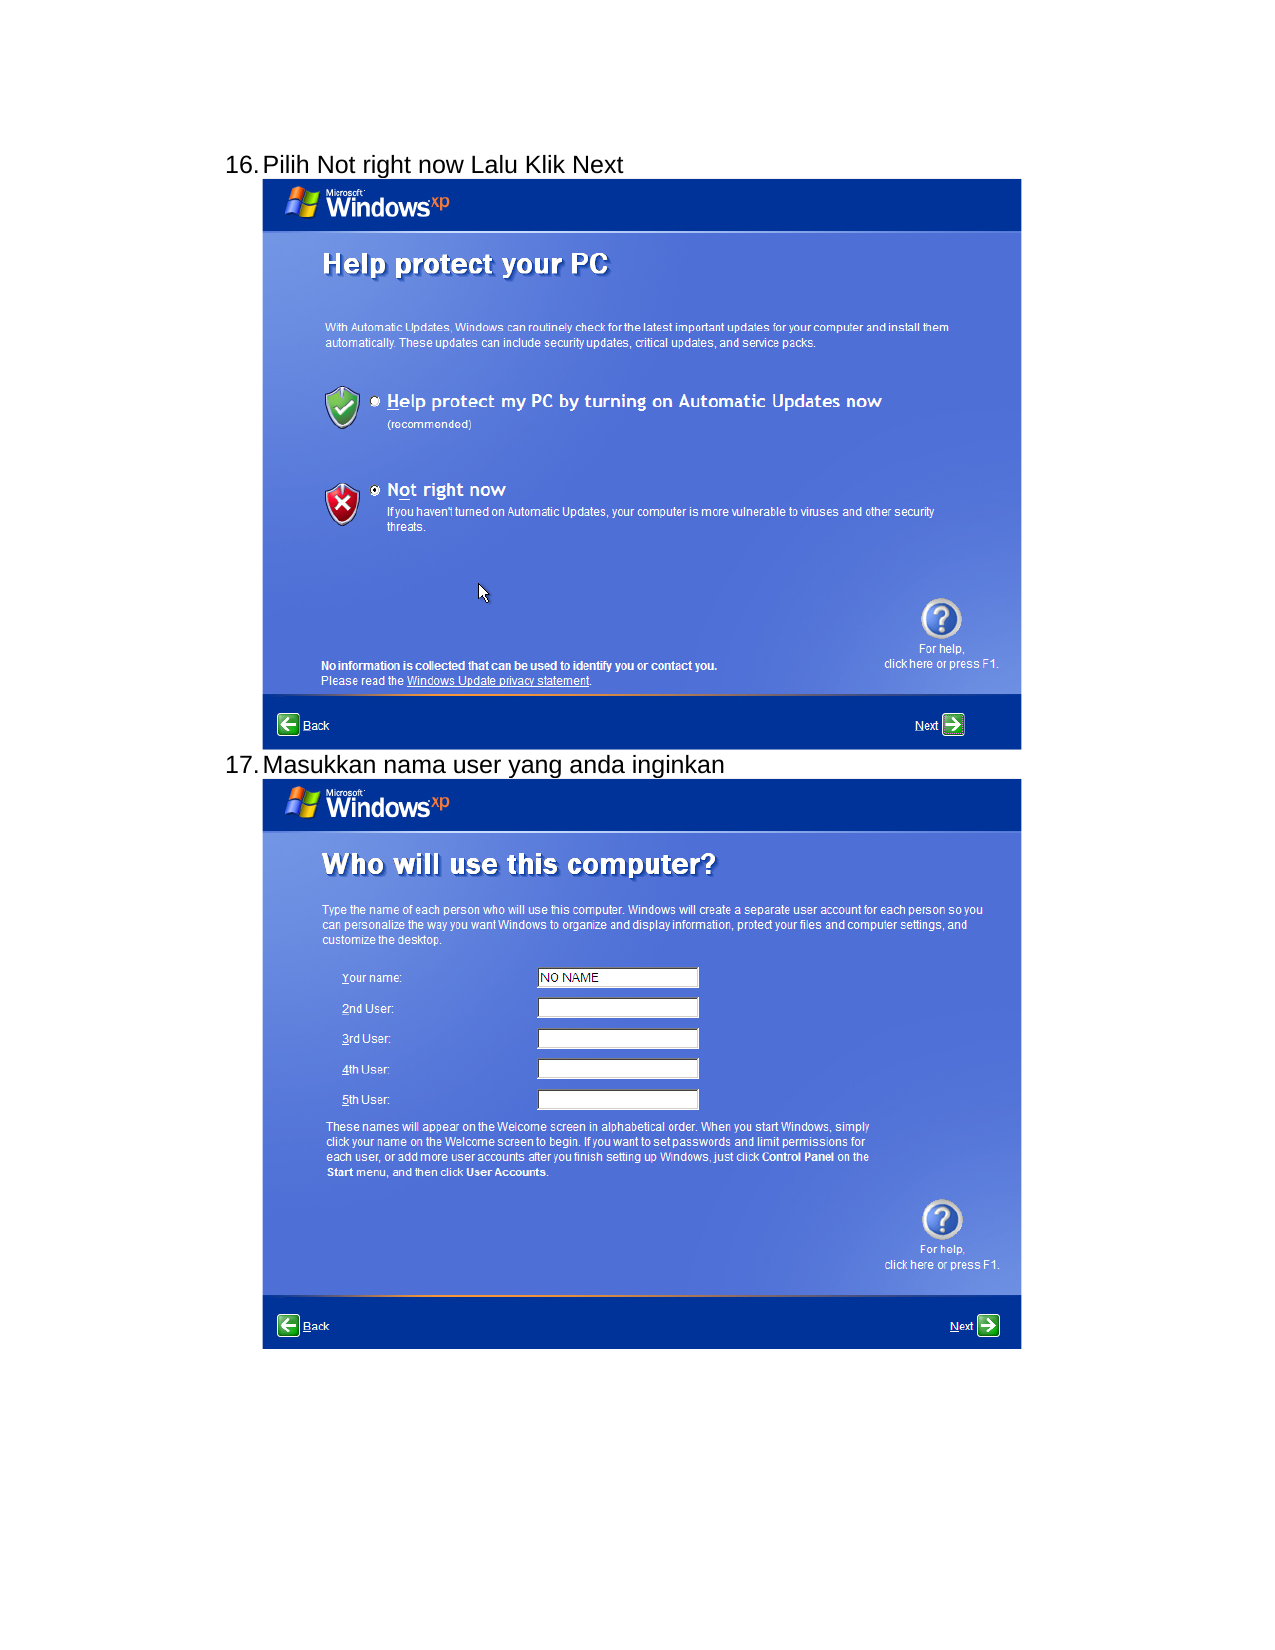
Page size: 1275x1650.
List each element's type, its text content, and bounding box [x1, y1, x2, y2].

list Masukkan nama user yang anda inginkan [225, 750, 1125, 779]
picture [262, 778, 1022, 1349]
list Pilih Not right now Lalu Klik Next [225, 150, 1125, 179]
picture [262, 178, 1022, 750]
